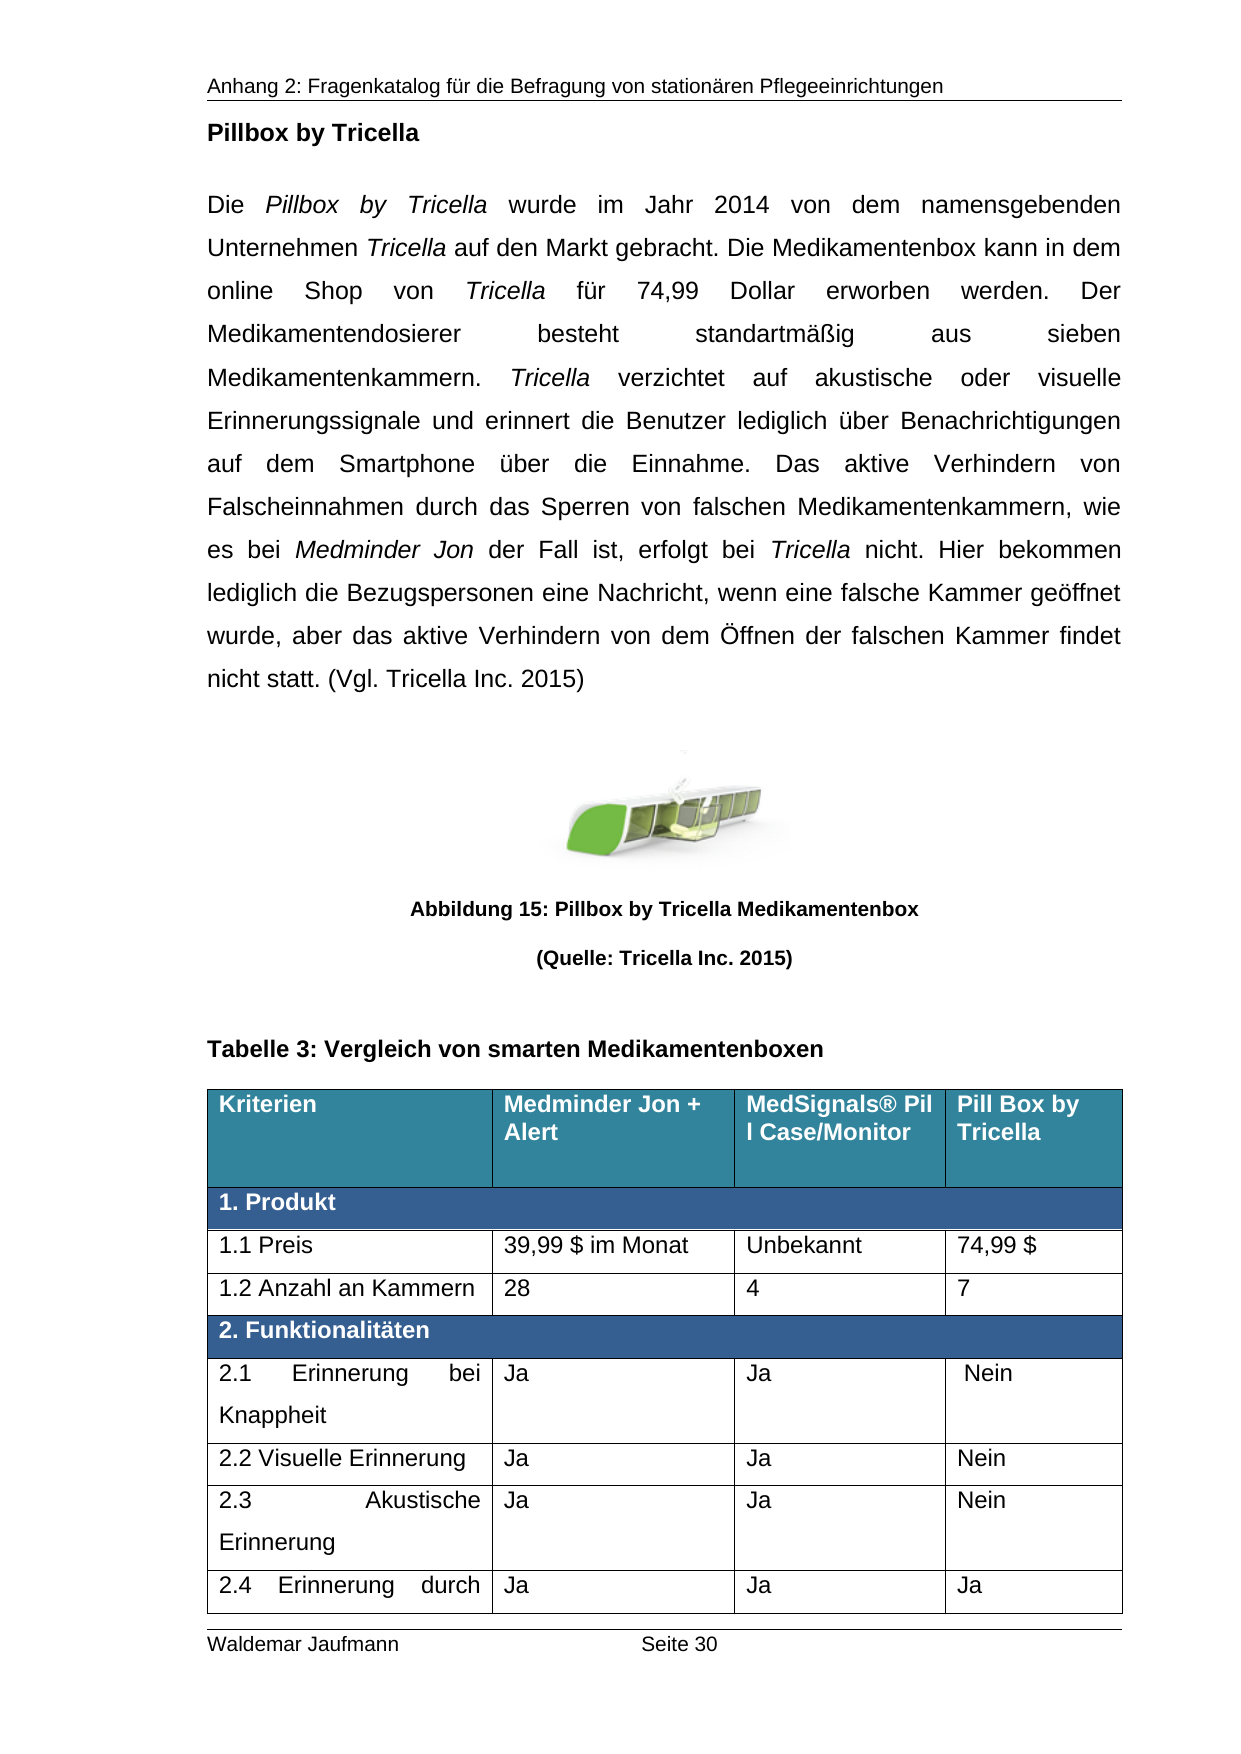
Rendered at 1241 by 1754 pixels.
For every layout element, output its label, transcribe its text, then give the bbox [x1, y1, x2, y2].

table_cell 28 [493, 1274, 734, 1315]
table_cell Ja [735, 1571, 945, 1613]
table_cell 2.3 Akustische Erinnerung [208, 1486, 492, 1570]
table_cell Ja [493, 1444, 734, 1485]
table_cell 2.1 Erinnerung bei Knappheit [208, 1359, 492, 1442]
text Pillbox by Tricella [207, 118, 1122, 147]
table_header Pill Box by Tricella [946, 1090, 1122, 1187]
table_header Medminder Jon + Alert [493, 1090, 734, 1187]
table_cell 2.2 Visuelle Erinnerung [208, 1444, 492, 1485]
table_cell Ja [946, 1571, 1122, 1613]
table_cell Ja [735, 1359, 945, 1442]
table_header Kriterien [208, 1090, 492, 1187]
table_cell Ja [735, 1486, 945, 1570]
picture [539, 750, 790, 885]
text Tabelle 3: Vergleich von smarten Medikamentenboxen [207, 1035, 1122, 1063]
table_cell Ja [735, 1444, 945, 1485]
table_cell Nein [946, 1486, 1122, 1570]
text Die Pillbox by Tricella wurde im Jahr 2014 von dem namensgebenden Unternehmen Tricella auf den Markt gebracht. Die Medikamentenbox kann in dem online Shop von Tricella für 74,99 Dollar erworben werden. Der Medikamentendosierer besteht standartmäßig aus sieben Medikamentenkammern. Tricella verzichtet auf akustische oder visuelle Erinnerungssignale und erinnert die Benutzer lediglich über Benachrichtigungen auf dem Smartphone über die Einnahme. Das aktive Verhindern von Falscheinnahmen durch das Sperren von falschen Medikamentenkammern, wie es bei Medminder Jon der Fall ist, erfolgt bei Tricella nicht. Hier bekommen lediglich die Bezugspersonen eine Nachricht, wenn eine falsche Kammer geöffnet wurde, aber das aktive Verhindern von dem Öffnen der falschen Kammer findet nicht statt. (Vgl. Tricella Inc. 2015) [207, 190, 1122, 693]
text (Quelle: Tricella Inc. 2015) [207, 945, 1122, 969]
text Abbildung 15: Pillbox by Tricella Medikamentenbox [207, 897, 1122, 921]
table_cell 7 [946, 1274, 1122, 1315]
table_cell 1. Produkt [208, 1188, 1122, 1229]
table_cell 2. Funktionalitäten [208, 1316, 1122, 1358]
table_cell Nein [946, 1444, 1122, 1485]
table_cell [208, 1571, 492, 1613]
table_header MedSignals® Pill Case/Monitor [735, 1090, 945, 1187]
table_cell Ja [493, 1571, 734, 1613]
table_cell 39,99 $ im Monat [493, 1231, 734, 1272]
table_cell 4 [735, 1274, 945, 1315]
table_cell Ja [493, 1359, 734, 1442]
table_cell Nein [946, 1359, 1122, 1442]
table_cell Ja [493, 1486, 734, 1570]
table_cell Unbekannt [735, 1231, 945, 1272]
table_cell 74,99 $ [946, 1231, 1122, 1272]
table_cell 1.1 Preis [208, 1231, 492, 1272]
table_cell 1.2 Anzahl an Kammern [208, 1274, 492, 1315]
